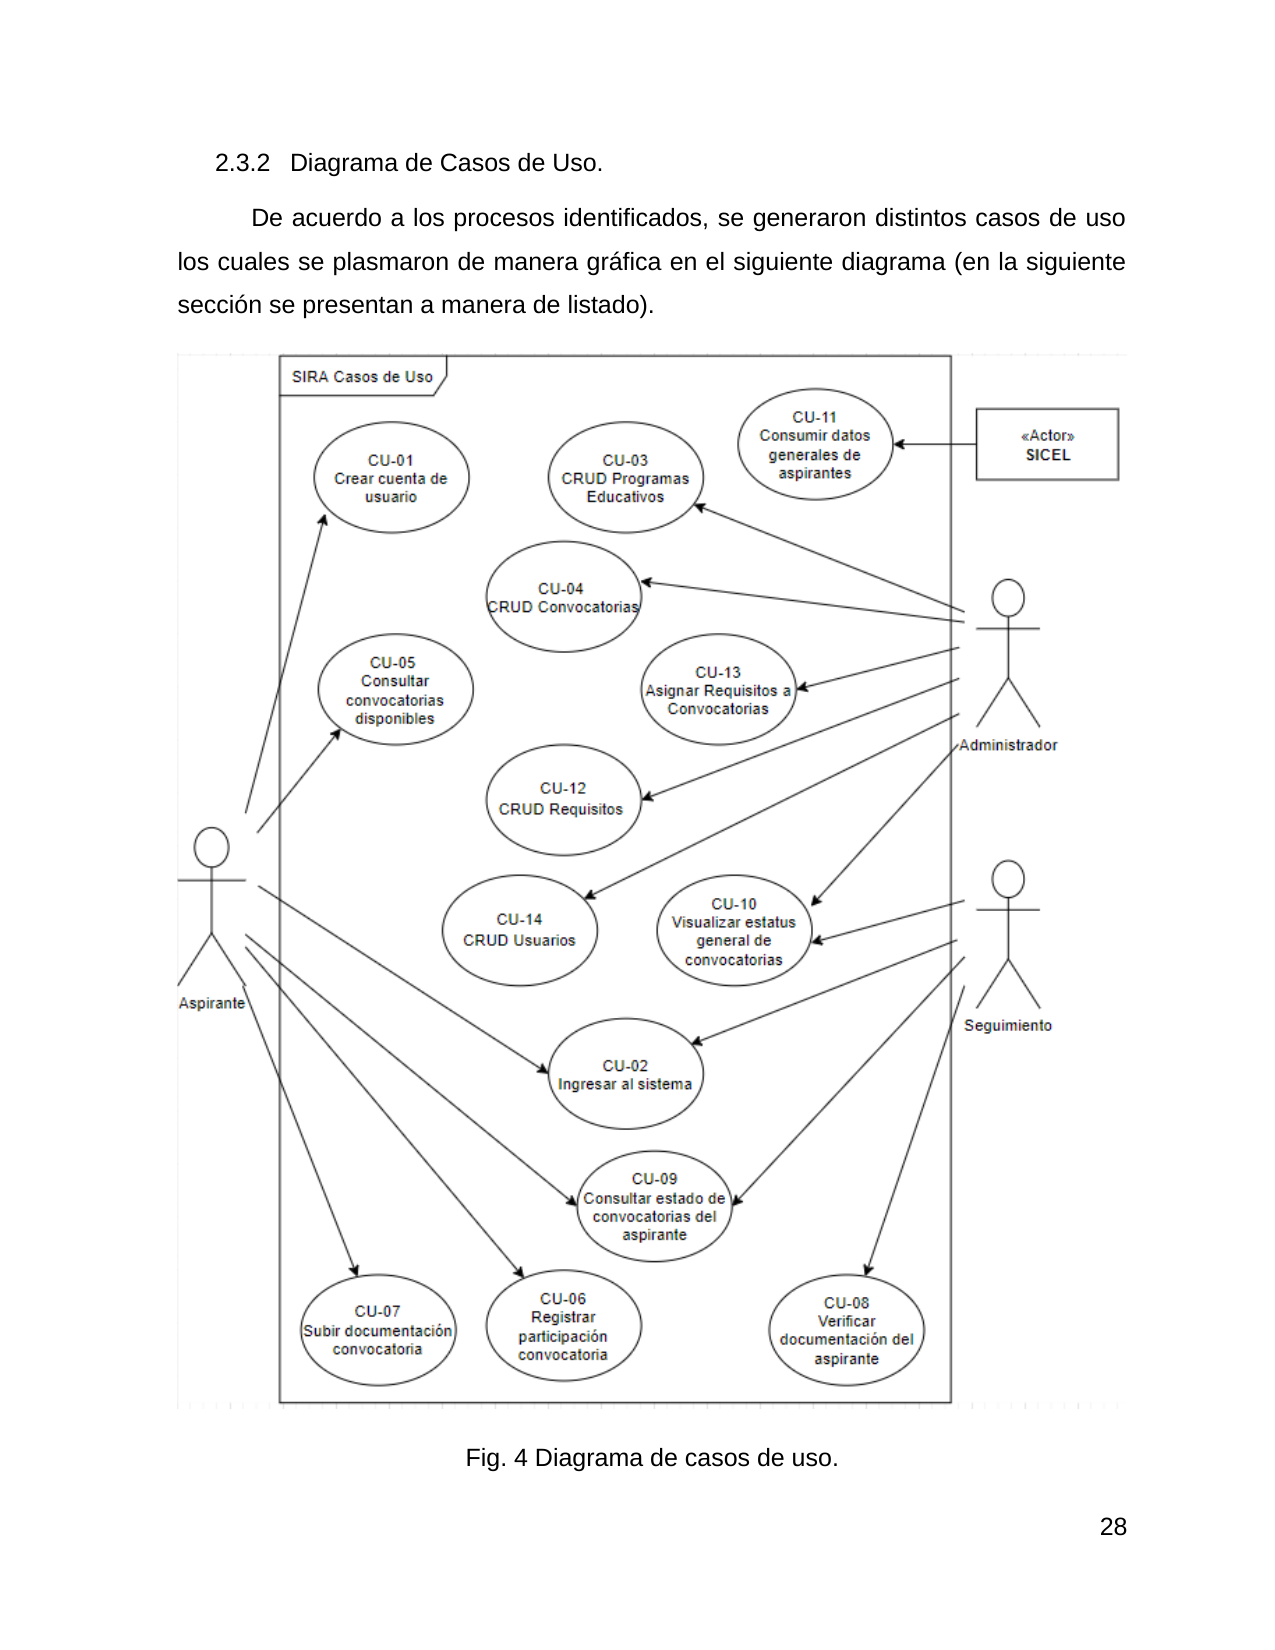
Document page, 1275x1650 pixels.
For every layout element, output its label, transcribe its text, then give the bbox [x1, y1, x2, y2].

subtitle Diagrama de Casos de Uso. [215, 148, 1127, 176]
text Fig. 4 Diagrama de casos de uso. [177, 1443, 1127, 1472]
text De acuerdo a los procesos identificados, se generaron distintos casos de uso los cuales se plasmaron de manera gráfica en el siguiente diagrama (en la siguiente sección se presentan a manera de listado). [177, 203, 1127, 318]
picture [177, 353, 1128, 1409]
